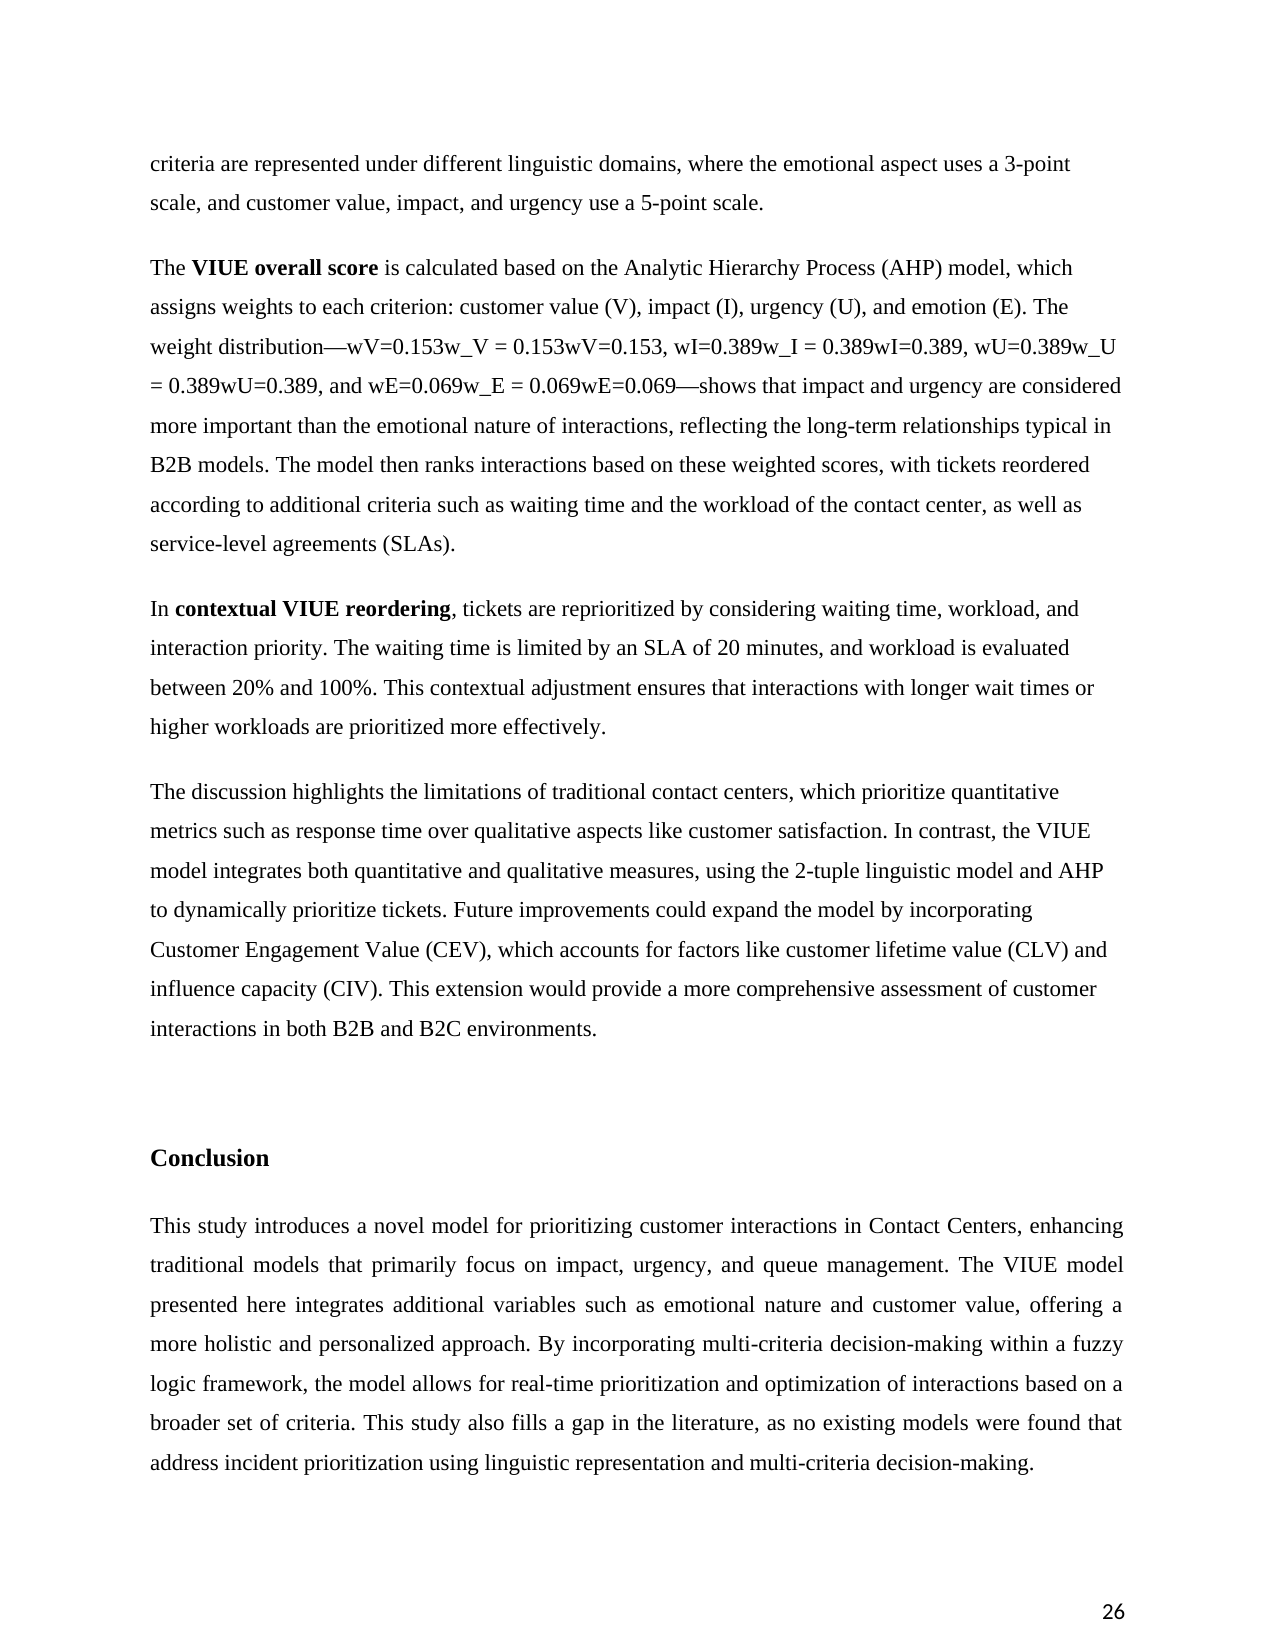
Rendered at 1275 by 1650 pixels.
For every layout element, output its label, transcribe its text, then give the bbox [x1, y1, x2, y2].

text The VIUE overall score is calculated based on the Analytic Hierarchy Process (AHP) model, which assigns weights to each criterion: customer value (V), impact (I), urgency (U), and emotion (E). The weight distribution—wV=0.153w_V = 0.153wV​=0.153, wI=0.389w_I = 0.389wI​=0.389, wU=0.389w_U = 0.389wU​=0.389, and wE=0.069w_E = 0.069wE​=0.069—shows that impact and urgency are considered more important than the emotional nature of interactions, reflecting the long-term relationships typical in B2B models. The model then ranks interactions based on these weighted scores, with tickets reordered according to additional criteria such as waiting time and the workload of the contact center, as well as service-level agreements (SLAs). [150, 254, 1125, 557]
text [150, 150, 1125, 216]
text The discussion highlights the limitations of traditional contact centers, which prioritize quantitative metrics such as response time over qualitative aspects like customer satisfaction. In contrast, the VIUE model integrates both quantitative and qualitative measures, using the 2-tuple linguistic model and AHP to dynamically prioritize tickets. Future improvements could expand the model by incorporating Customer Engagement Value (CEV), which accounts for factors like customer lifetime value (CLV) and influence capacity (CIV). This extension would provide a more comprehensive assessment of customer interactions in both B2B and B2C environments. [150, 778, 1125, 1041]
text In contextual VIUE reordering, tickets are reprioritized by considering waiting time, workload, and interaction priority. The waiting time is limited by an SLA of 20 minutes, and workload is evaluated between 20% and 100%. This contextual adjustment ensures that interactions with longer wait times or higher workloads are prioritized more effectively. [150, 595, 1125, 739]
text Conclusion [150, 1143, 1125, 1172]
text This study introduces a novel model for prioritizing customer interactions in Contact Centers, enhancing traditional models that primarily focus on impact, urgency, and queue management. The VIUE model presented here integrates additional variables such as emotional nature and customer value, offering a more holistic and personalized approach. By incorporating multi-criteria decision-making within a fuzzy logic framework, the model allows for real-time prioritization and optimization of interactions based on a broader set of criteria. This study also fills a gap in the literature, as no existing models were found that address incident prioritization using linguistic representation and multi-criteria decision-making. [150, 1212, 1125, 1475]
